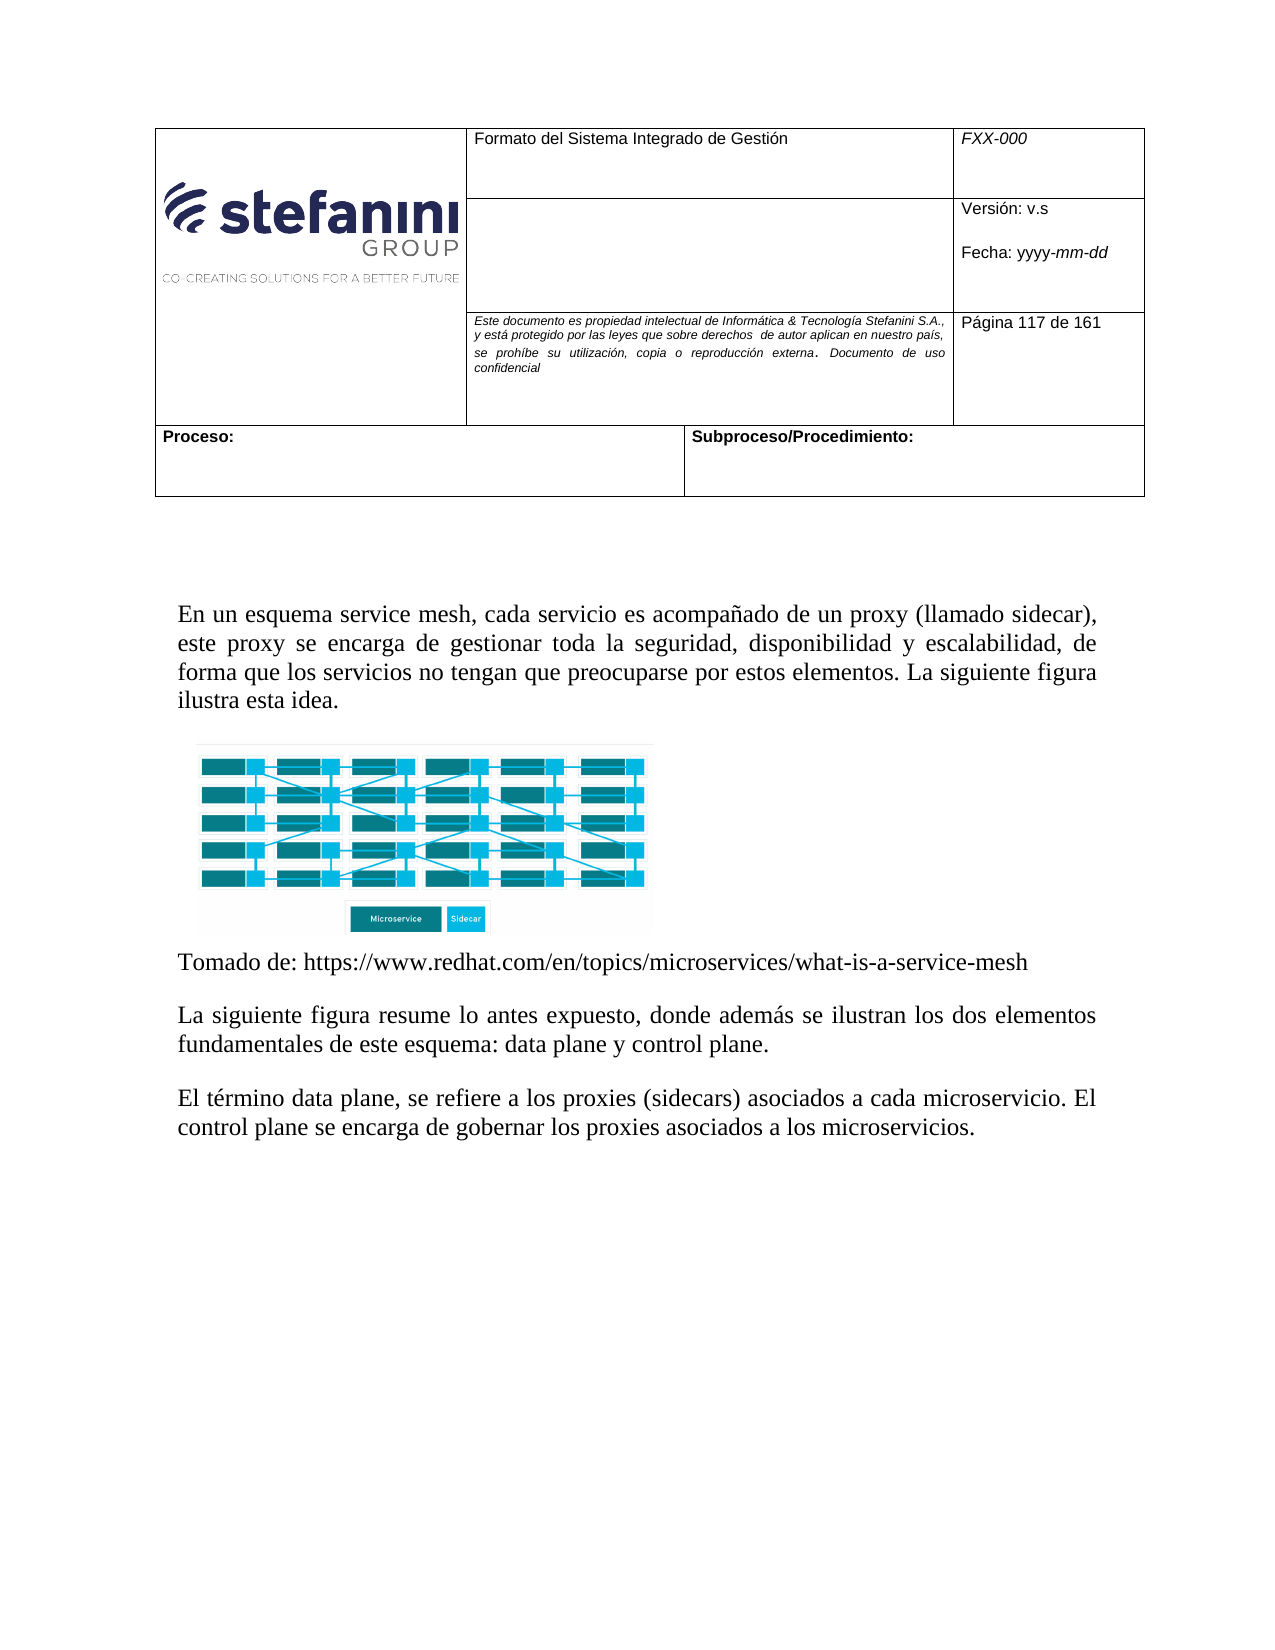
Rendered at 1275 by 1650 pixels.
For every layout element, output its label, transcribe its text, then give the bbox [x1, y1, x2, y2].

text Tomado de: https://www.redhat.com/en/topics/microservices/what-is-a-service-mesh [177, 947, 1098, 975]
text El término data plane, se refiere a los proxies (sidecars) asociados a cada microservicio. El control plane se encarga de gobernar los proxies asociados a los microservicios. [177, 1083, 1098, 1140]
text La siguiente figura resume lo antes expuesto, donde además se ilustran los dos elementos fundamentales de este esquema: data plane y control plane. [177, 1000, 1098, 1058]
picture [196, 739, 654, 935]
text En un esquema service mesh, cada servicio es acompañado de un proxy (llamado sidecar), este proxy se encarga de gestionar toda la seguridad, disponibilidad y escalabilidad, de forma que los servicios no tengan que preocuparse por estos elementos. La siguiente figura ilustra esta idea. [177, 599, 1098, 714]
picture [162, 182, 460, 286]
